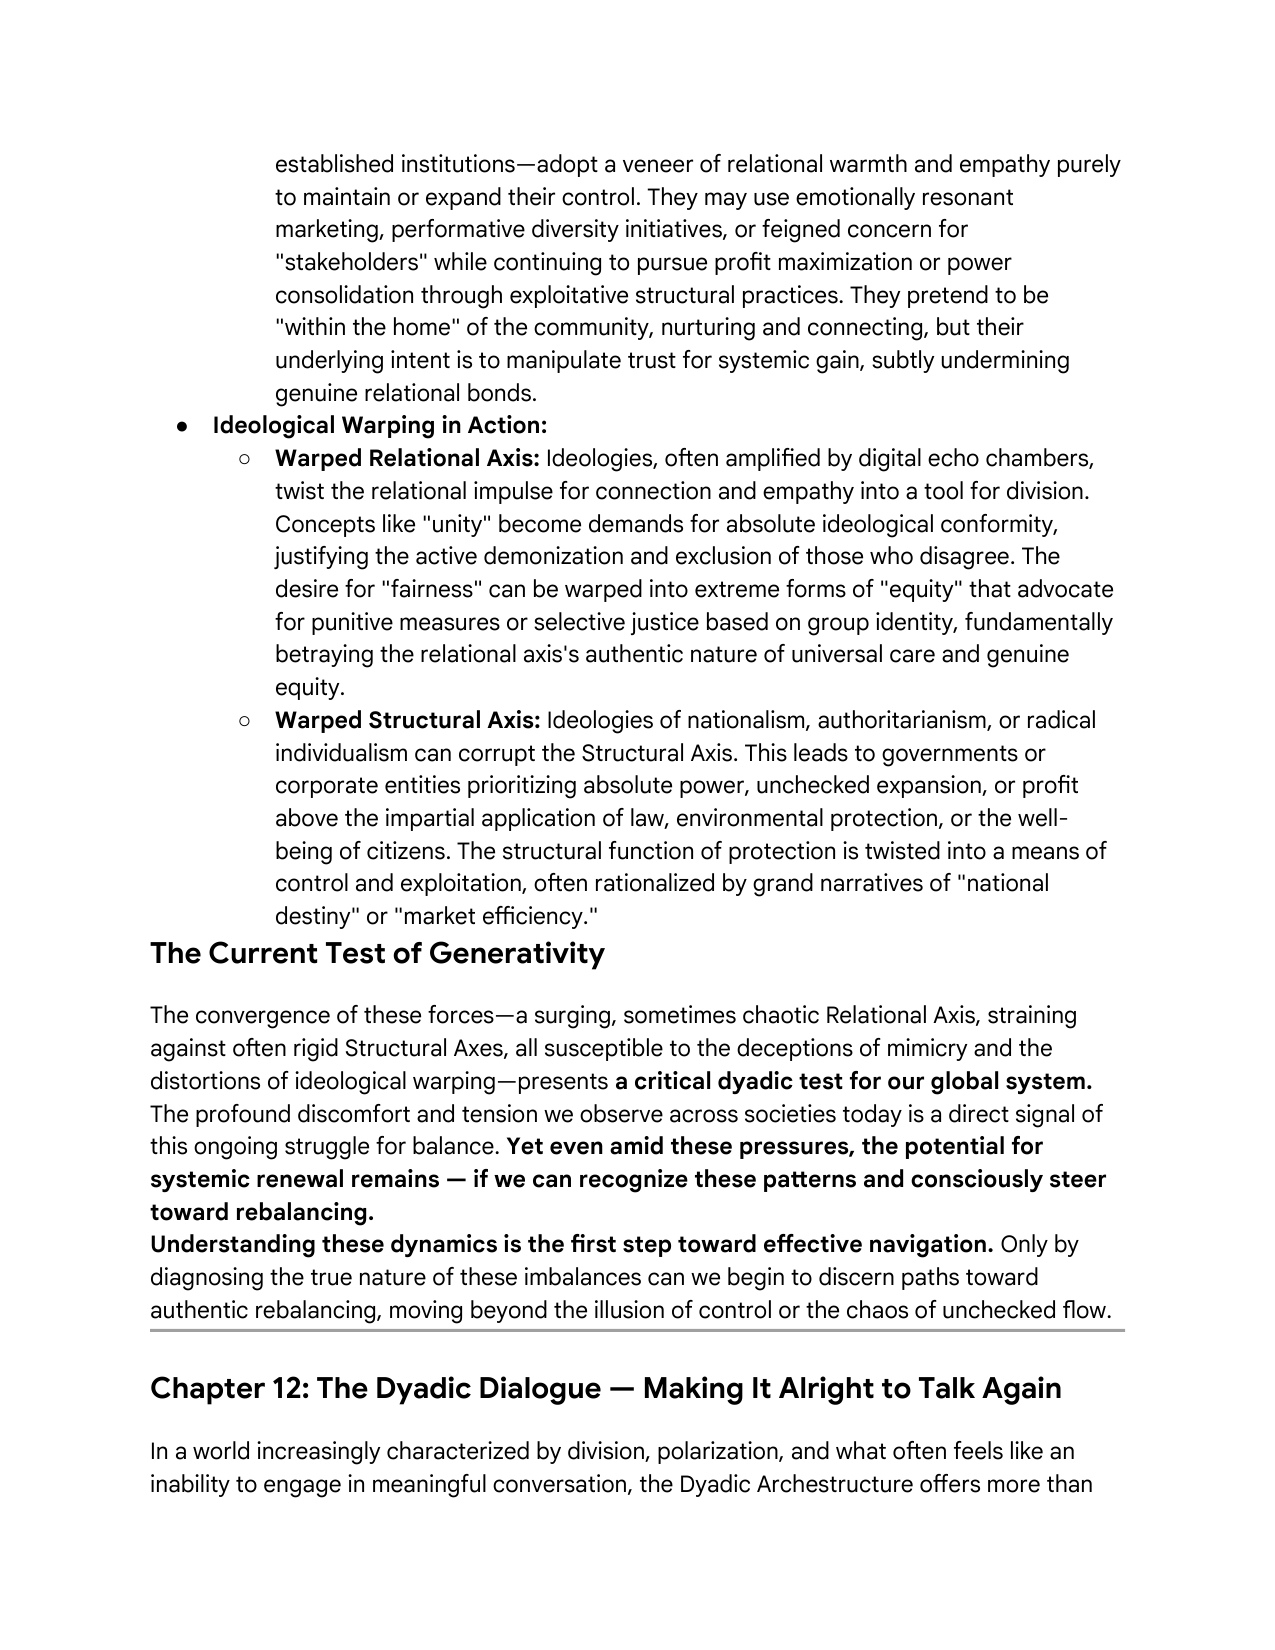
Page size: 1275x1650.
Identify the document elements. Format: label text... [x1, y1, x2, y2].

list Warped Relational Axis: Ideologies, often amplified by digital echo chambers, twist the relational impulse for connection and empathy into a tool for division. Concepts like "unity" become demands for absolute ideological conformity, justifying the active demonization and exclusion of those who disagree. The desire for "fairness" can be warped into extreme forms of "equity" that advocate for punitive measures or selective justice based on group identity, fundamentally betraying the relational axis's authentic nature of universal care and genuine equity. [237, 444, 1125, 702]
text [150, 1437, 1125, 1498]
subtitle Chapter 12: The Dyadic Dialogue — Making It Alright to Talk Again [150, 1332, 1125, 1407]
list Warped Structural Axis: Ideologies of nationalism, authoritarianism, or radical individualism can corrupt the Structural Axis. This leads to governments or corporate entities prioritizing absolute power, unchecked expansion, or profit above the impartial application of law, environmental protection, or the well-being of citizens. The structural function of protection is twisted into a means of control and exploitation, often rationalized by grand narratives of "national destiny" or "market efficiency." [237, 706, 1125, 931]
text Understanding these dynamics is the first step toward effective navigation. Only by diagnosing the true nature of these imbalances can we begin to discern paths toward authentic rebalancing, moving beyond the illusion of control or the chaos of unchecked flow. [150, 1231, 1125, 1325]
list Ideological Warping in Action: [175, 412, 1125, 440]
text The convergence of these forces—a surging, sometimes chaotic Relational Axis, straining against often rigid Structural Axes, all susceptible to the deceptions of mimicry and the distortions of ideological warping—presents a critical dyadic test for our global system. The profound discomfort and tension we observe across societies today is a direct signal of this ongoing struggle for balance. Yet even amid these pressures, the potential for systemic renewal remains — if we can recognize these patterns and consciously steer toward rebalancing. [150, 1002, 1125, 1227]
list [237, 150, 1125, 408]
subtitle The Current Test of Generativity [150, 935, 1125, 972]
